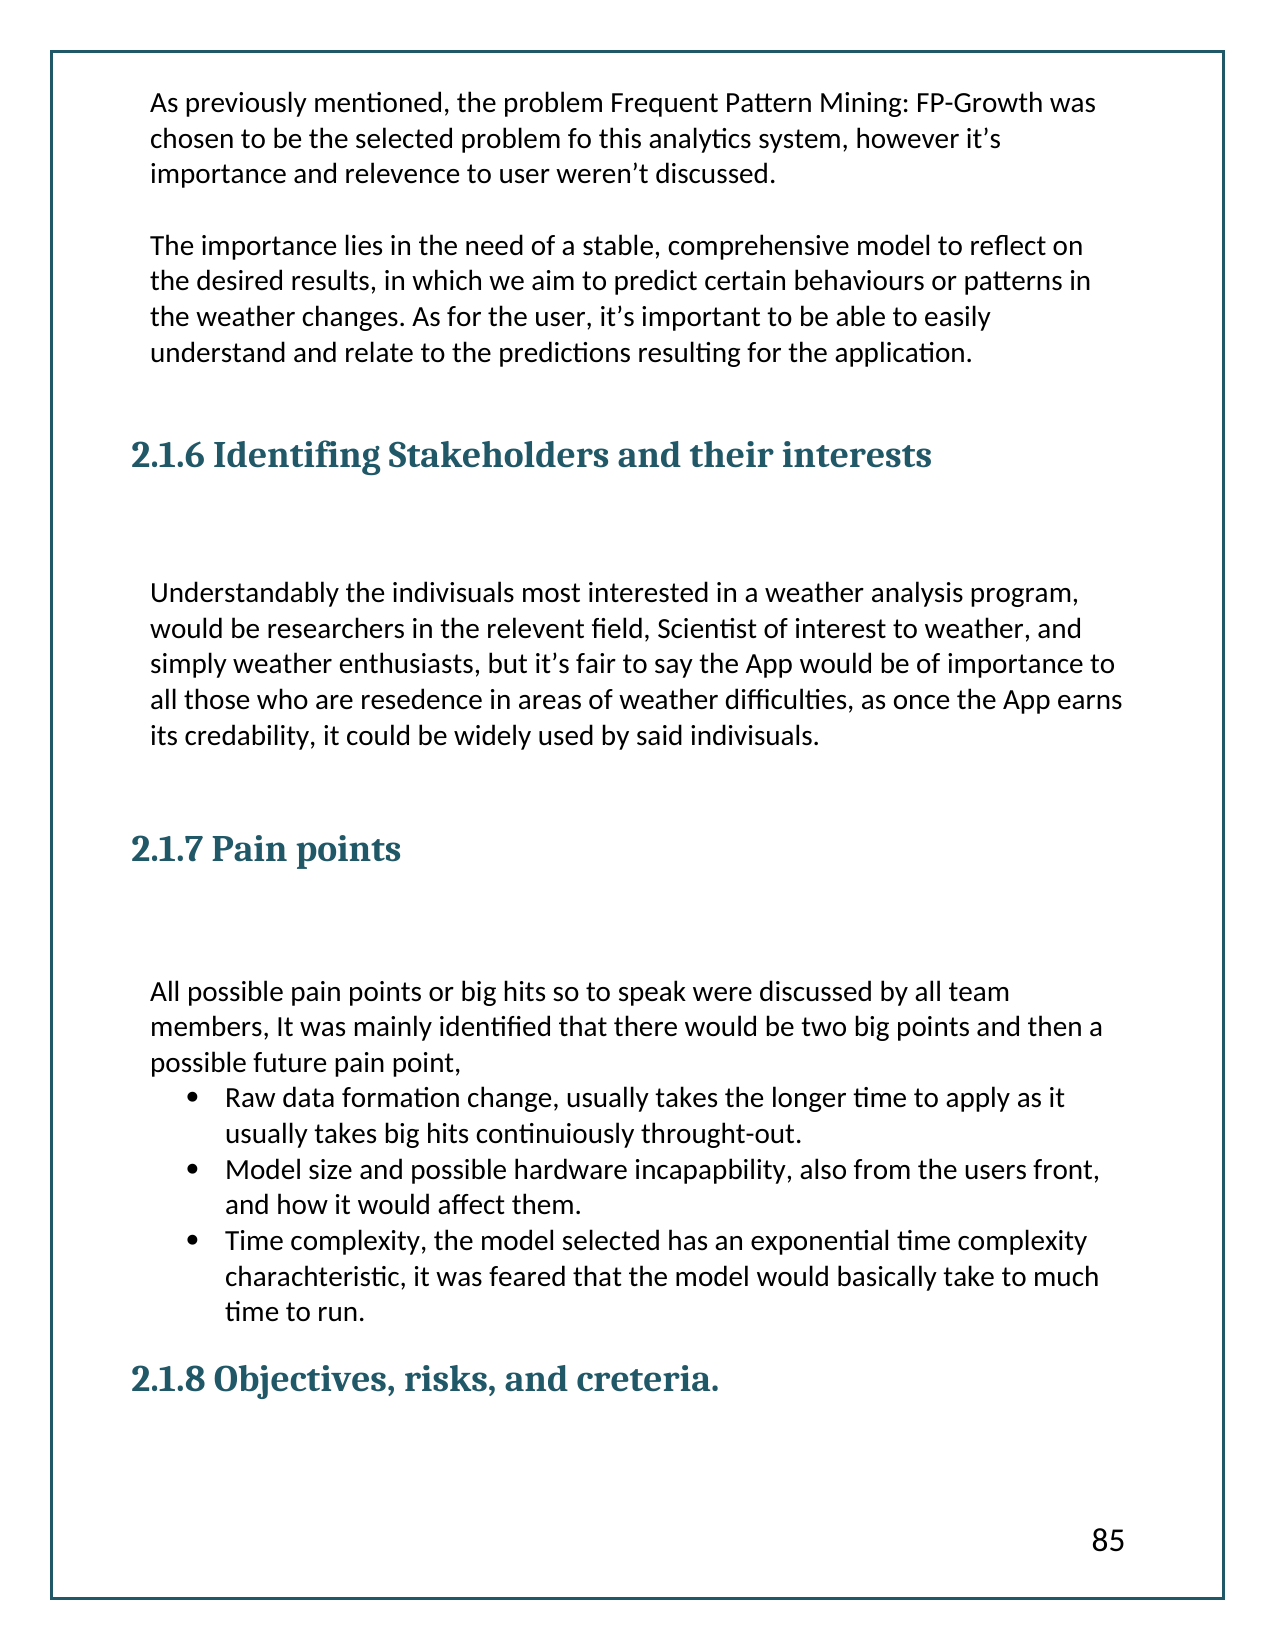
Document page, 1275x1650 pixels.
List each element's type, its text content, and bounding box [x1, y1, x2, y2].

list Model size and possible hardware incapapbility, also from the users front, and how it would affect them. [187, 1151, 1125, 1222]
text Understandably the indivisuals most interested in a weather analysis program, would be researchers in the relevent field, Scientist of interest to weather, and simply weather enthusiasts, but it’s fair to say the App would be of importance to all those who are resedence in areas of weather difficulties, as once the App earns its credability, it could be widely used by said indivisuals. [150, 574, 1125, 752]
list Raw data formation change, usually takes the longer time to apply as it usually takes big hits continuiously throught-out. [187, 1079, 1125, 1151]
text As previously mentioned, the problem Frequent Pattern Mining: FP-Growth was chosen to be the selected problem fo this analytics system, however it’s importance and relevence to user weren’t discussed. [150, 84, 1125, 191]
text All possible pain points or big hits so to speak were discussed by all team members, It was mainly identified that there would be two big points and then a possible future pain point, [150, 973, 1125, 1079]
text The importance lies in the need of a stable, comprehensive model to reflect on the desired results, in which we aim to predict certain behaviours or patterns in the weather changes. As for the user, it’s important to be able to easily understand and relate to the predictions resulting for the application. [150, 227, 1125, 369]
subtitle 2.1.8 Objectives, risks, and creteria. [131, 1358, 1125, 1401]
subtitle 2.1.6 Identifing Stakeholders and their interests [131, 434, 1125, 477]
subtitle 2.1.7 Pain points [131, 828, 1125, 871]
list Time complexity, the model selected has an exponential time complexity charachteristic, it was feared that the model would basically take to much time to run. [187, 1222, 1125, 1329]
